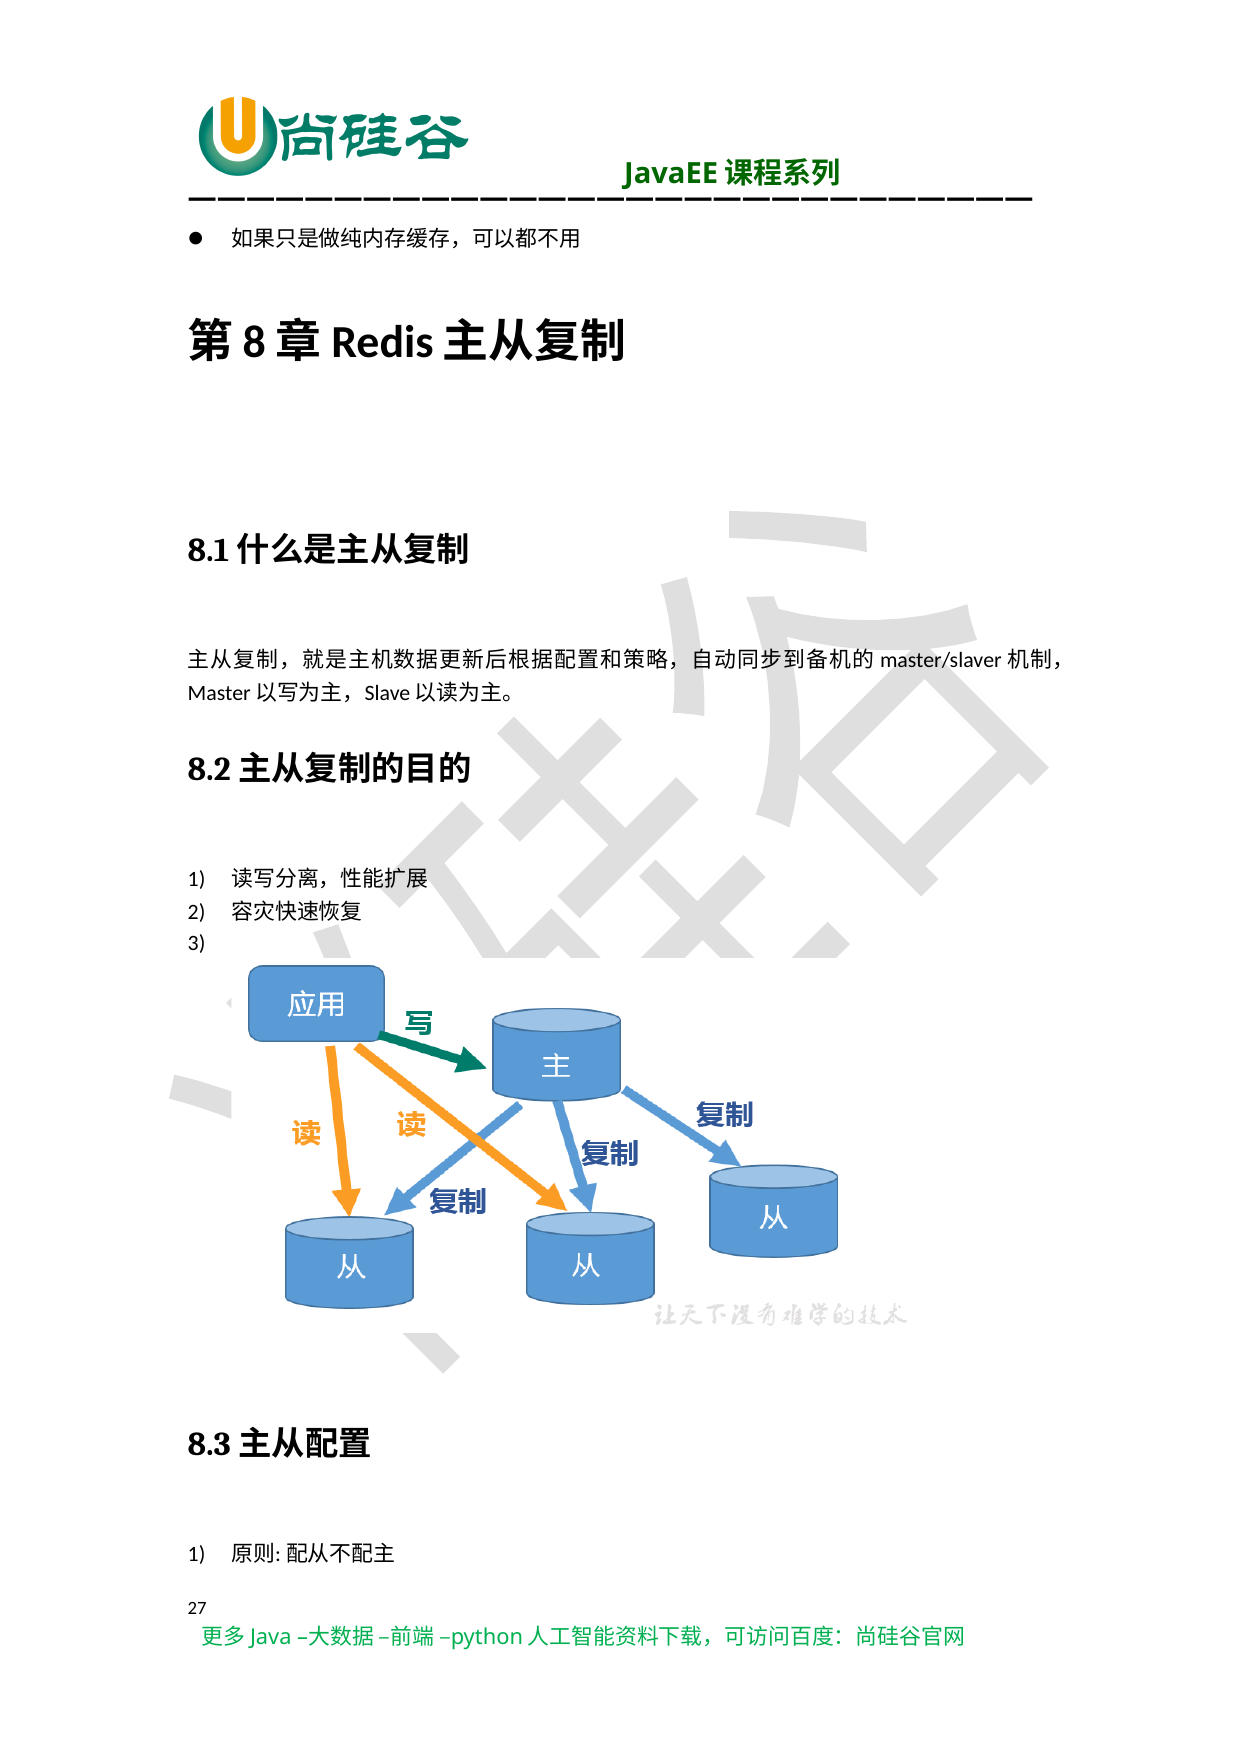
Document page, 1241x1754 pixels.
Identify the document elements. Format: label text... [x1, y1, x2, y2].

list 原则: 配从不配主 [187, 1535, 1053, 1568]
text 主从复制，就是主机数据更新后根据配置和策略，自动同步到备机的master/slaver机制，Master以写为主，Slave以读为主。 [187, 642, 1053, 707]
subtitle 8.3 主从配置 [187, 1408, 1053, 1473]
list 读写分离，性能扩展 [187, 861, 1053, 893]
picture [187, 88, 476, 184]
picture [231, 958, 921, 1333]
subtitle 第8章 Redis主从复制 [187, 289, 1053, 386]
list 容灾快速恢复 [187, 893, 1053, 926]
subtitle 8.1 什么是主从复制 [187, 514, 1053, 579]
subtitle 8.2 主从复制的目的 [187, 734, 1053, 799]
list 如果只是做纯内存缓存，可以都不用 [187, 221, 1053, 253]
